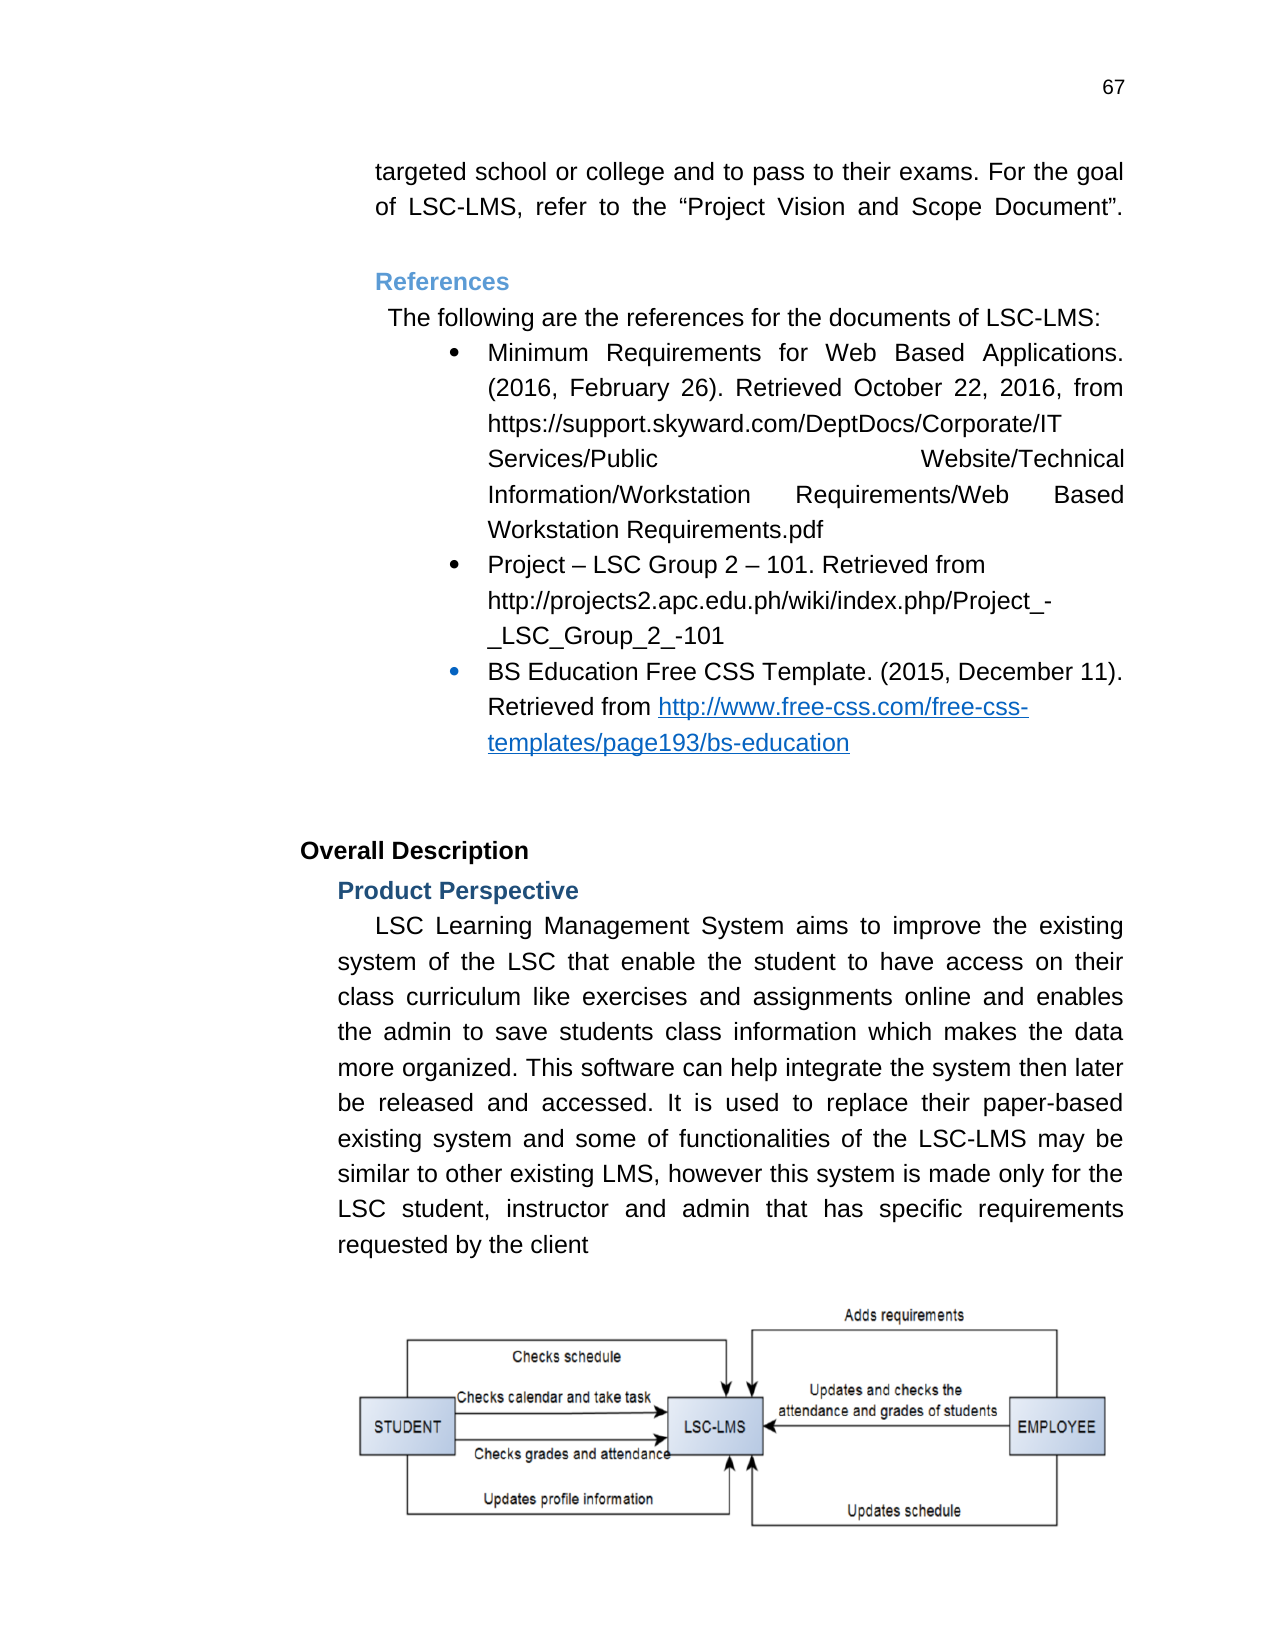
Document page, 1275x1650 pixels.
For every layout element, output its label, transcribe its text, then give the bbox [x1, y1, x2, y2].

subtitle Product Perspective [337, 869, 1125, 904]
subtitle Overall Description [225, 829, 1125, 865]
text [375, 150, 1125, 256]
picture [321, 1267, 1144, 1583]
list Minimum Requirements for Web Based Applications. (2016, February 26). Retrieved October 22, 2016, from https://support.skyward.com/DeptDocs/Corporate/IT Services/Public Website/Technical Information/Workstation Requirements/Web Based Workstation Requirements.pdf [450, 331, 1125, 544]
text LSC Learning Management System aims to improve the existing system of the LSC that enable the student to have access on their class curriculum like exercises and assignments online and enables the admin to save students class information which makes the data more organized. This software can help integrate the system then later be released and accessed. It is used to replace their paper-based existing system and some of functionalities of the LSC-LMS may be similar to other existing LMS, however this system is made only for the LSC student, instructor and admin that has specific requirements requested by the client [337, 904, 1125, 1258]
list BS Education Free CSS Template. (2015, December 11). Retrieved from http://www.free-css.com/free-css-templates/page193/bs-education [450, 650, 1125, 756]
list Project – LSC Group 2 – 101. Retrieved from http://projects2.apc.edu.ph/wiki/index.php/Project_-_LSC_Group_2_-101 [450, 544, 1125, 650]
subtitle References [337, 260, 1125, 296]
text The following are the references for the documents of LSC-LMS: [337, 296, 1125, 331]
